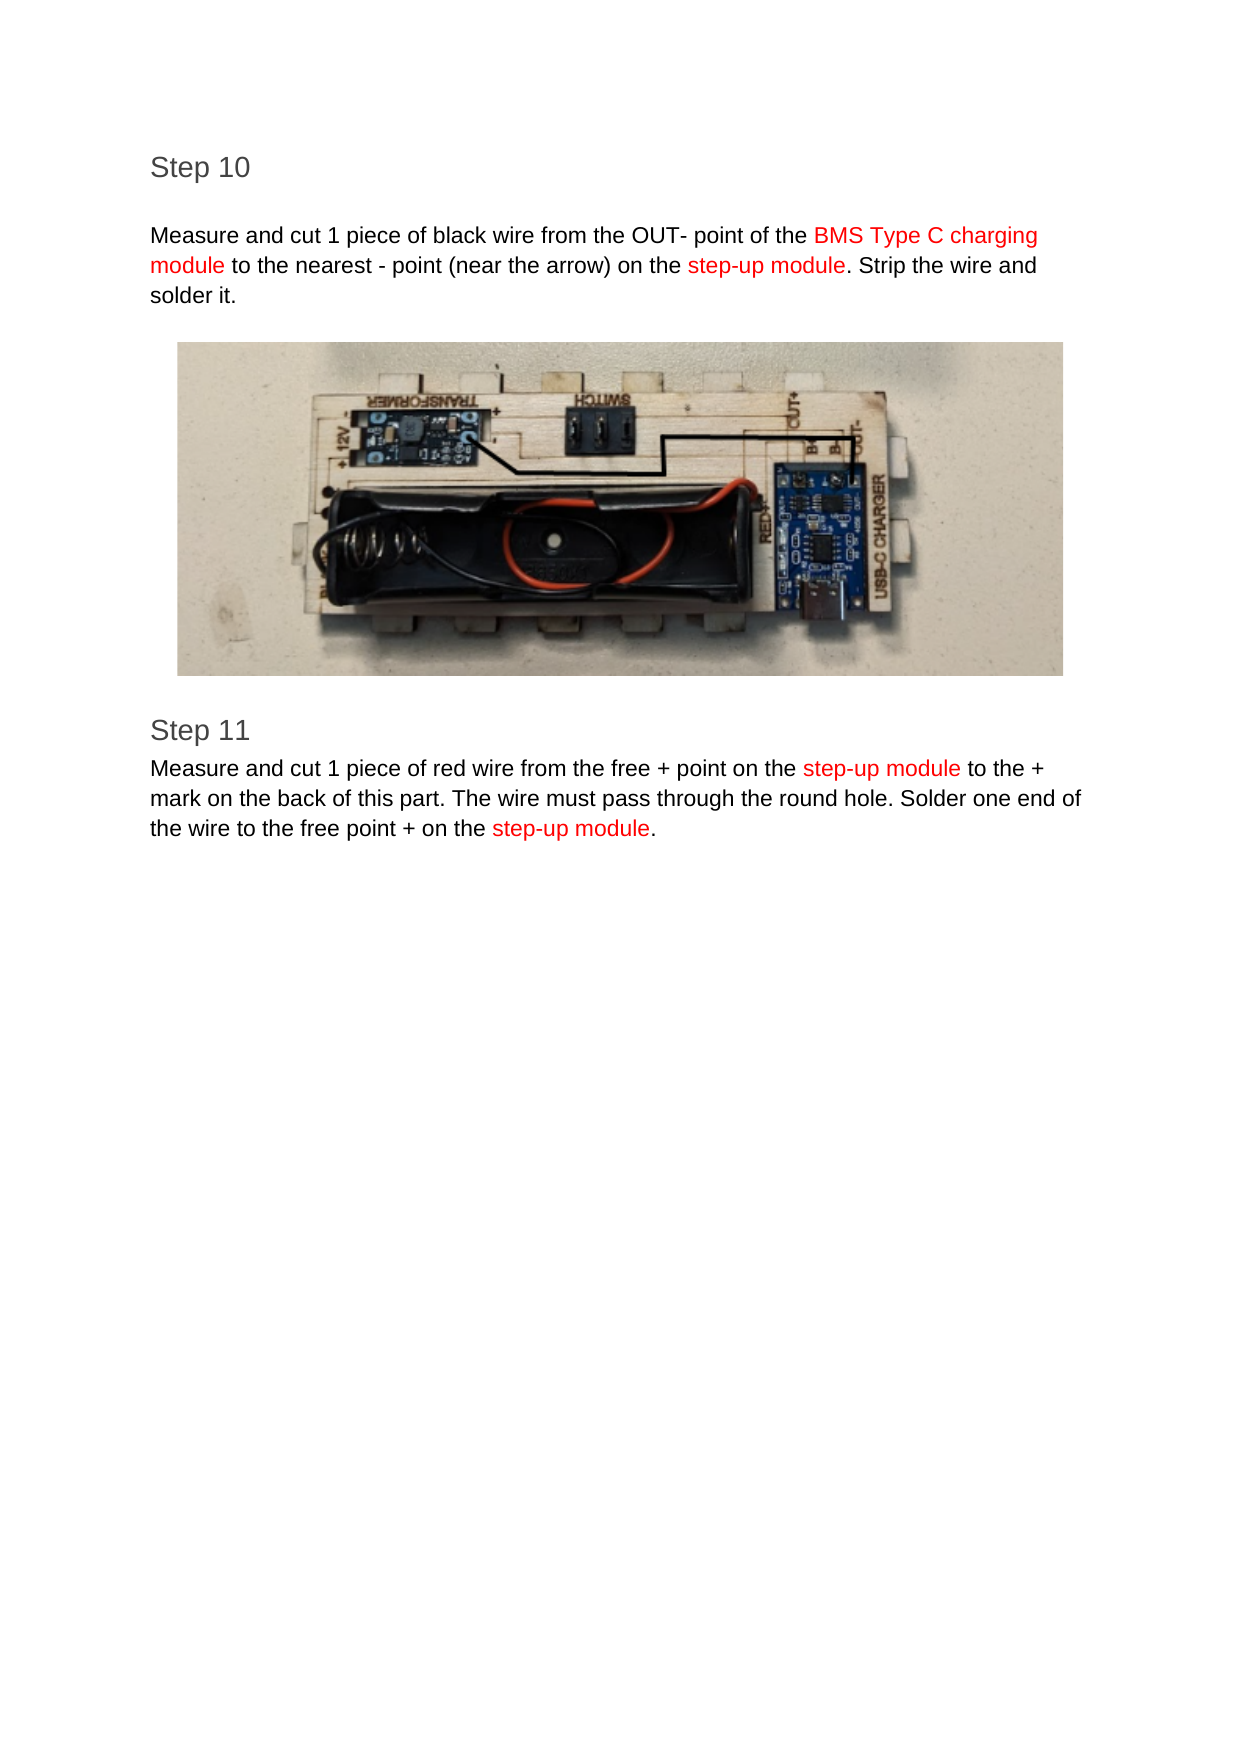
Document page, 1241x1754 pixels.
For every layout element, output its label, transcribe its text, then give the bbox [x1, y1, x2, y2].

text Measure and cut 1 piece of black wire from the OUT- point of the BMS Type C charging module to the nearest - point (near the arrow) on the step-up module. Strip the wire and solder it. [150, 222, 1090, 309]
subtitle Step 11 [150, 713, 1090, 746]
subtitle Step 10 [150, 150, 1090, 183]
text Measure and cut 1 piece of red wire from the free + point on the step-up module to the + mark on the back of this part. The wire must pass through the round hole. Solder one end of the wire to the free point + on the step-up module. [150, 755, 1090, 842]
picture [177, 342, 1064, 676]
